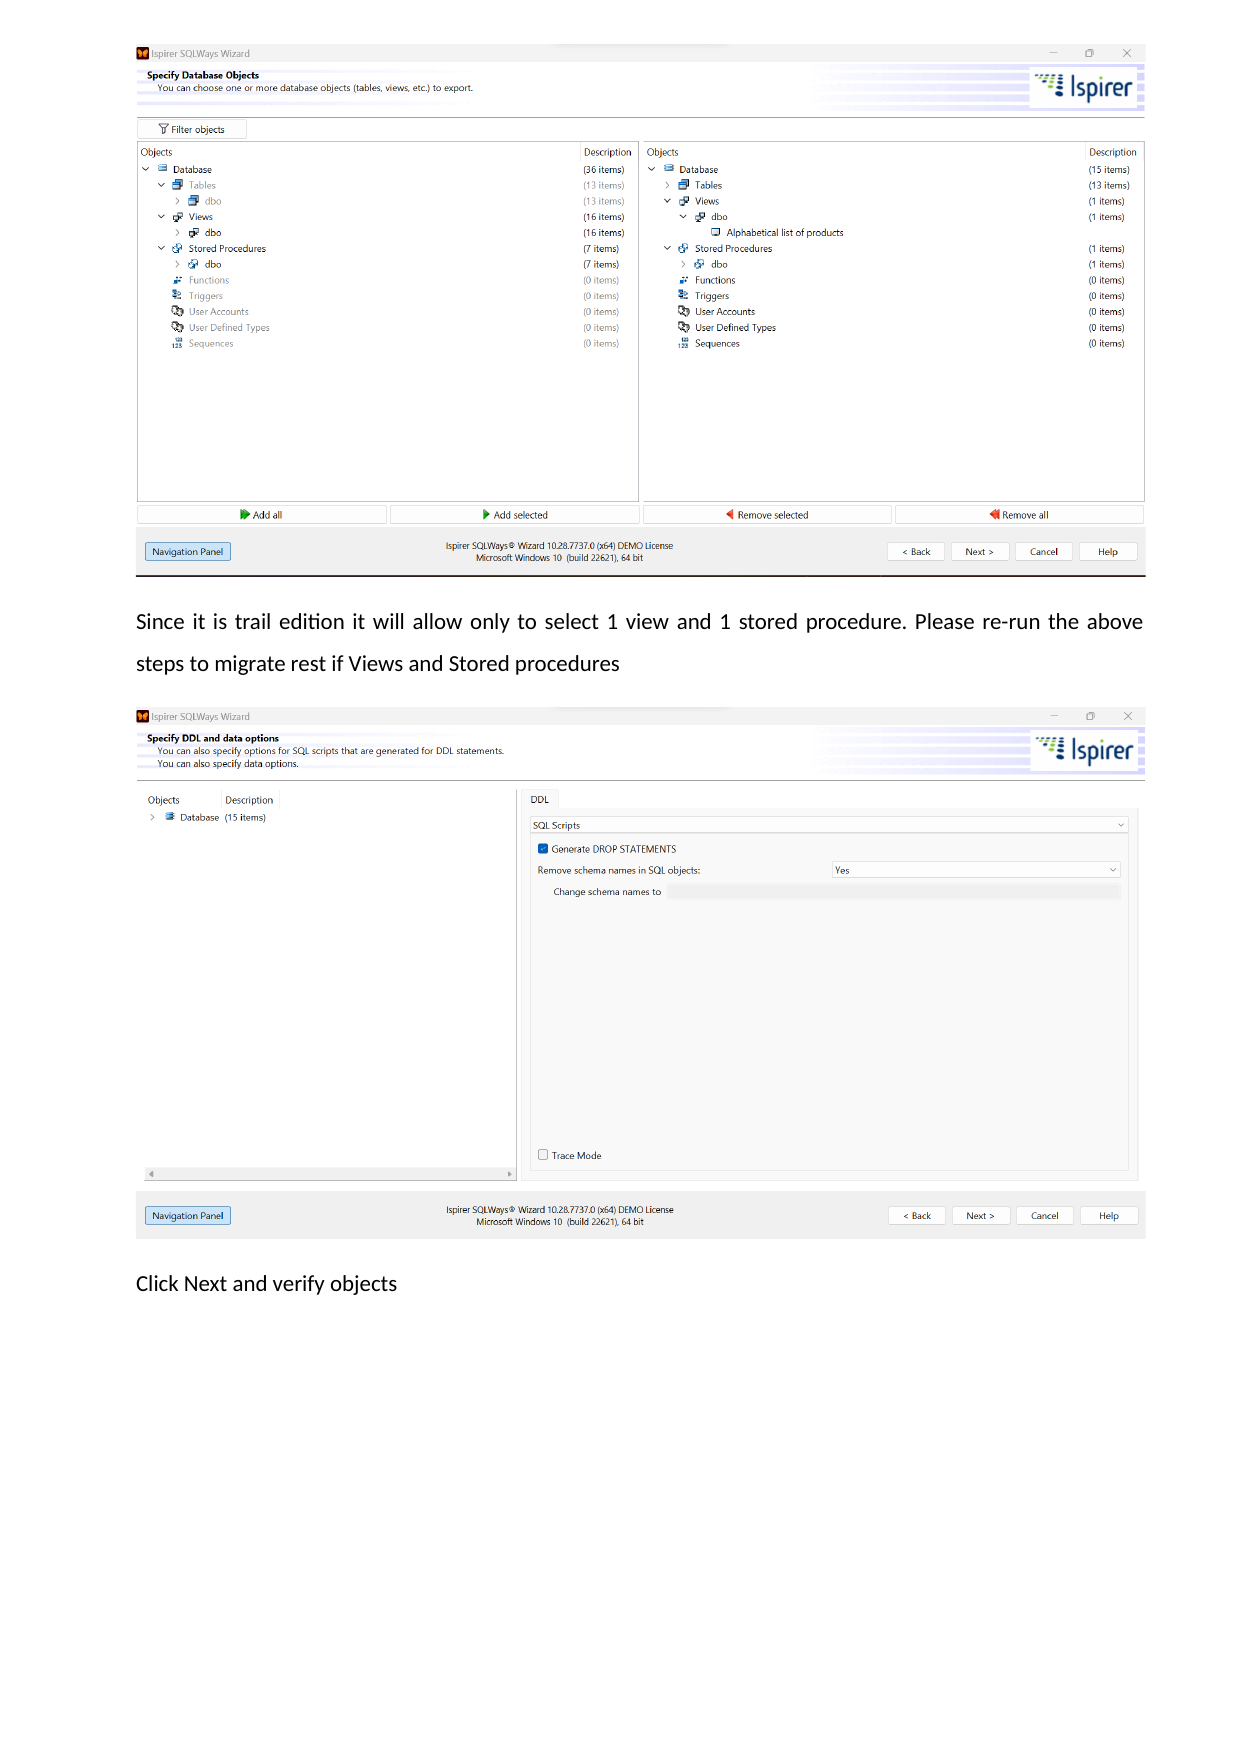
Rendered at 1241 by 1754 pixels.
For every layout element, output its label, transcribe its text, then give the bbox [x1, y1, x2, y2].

text Click Next and verify objects [136, 1269, 1146, 1297]
picture [135, 707, 1146, 1239]
text Since it is trail edition it will allow only to select 1 view and 1 stored procedure. Please re-run the above steps to migrate rest if Views and Stored procedures [136, 607, 1146, 677]
picture [135, 44, 1146, 577]
